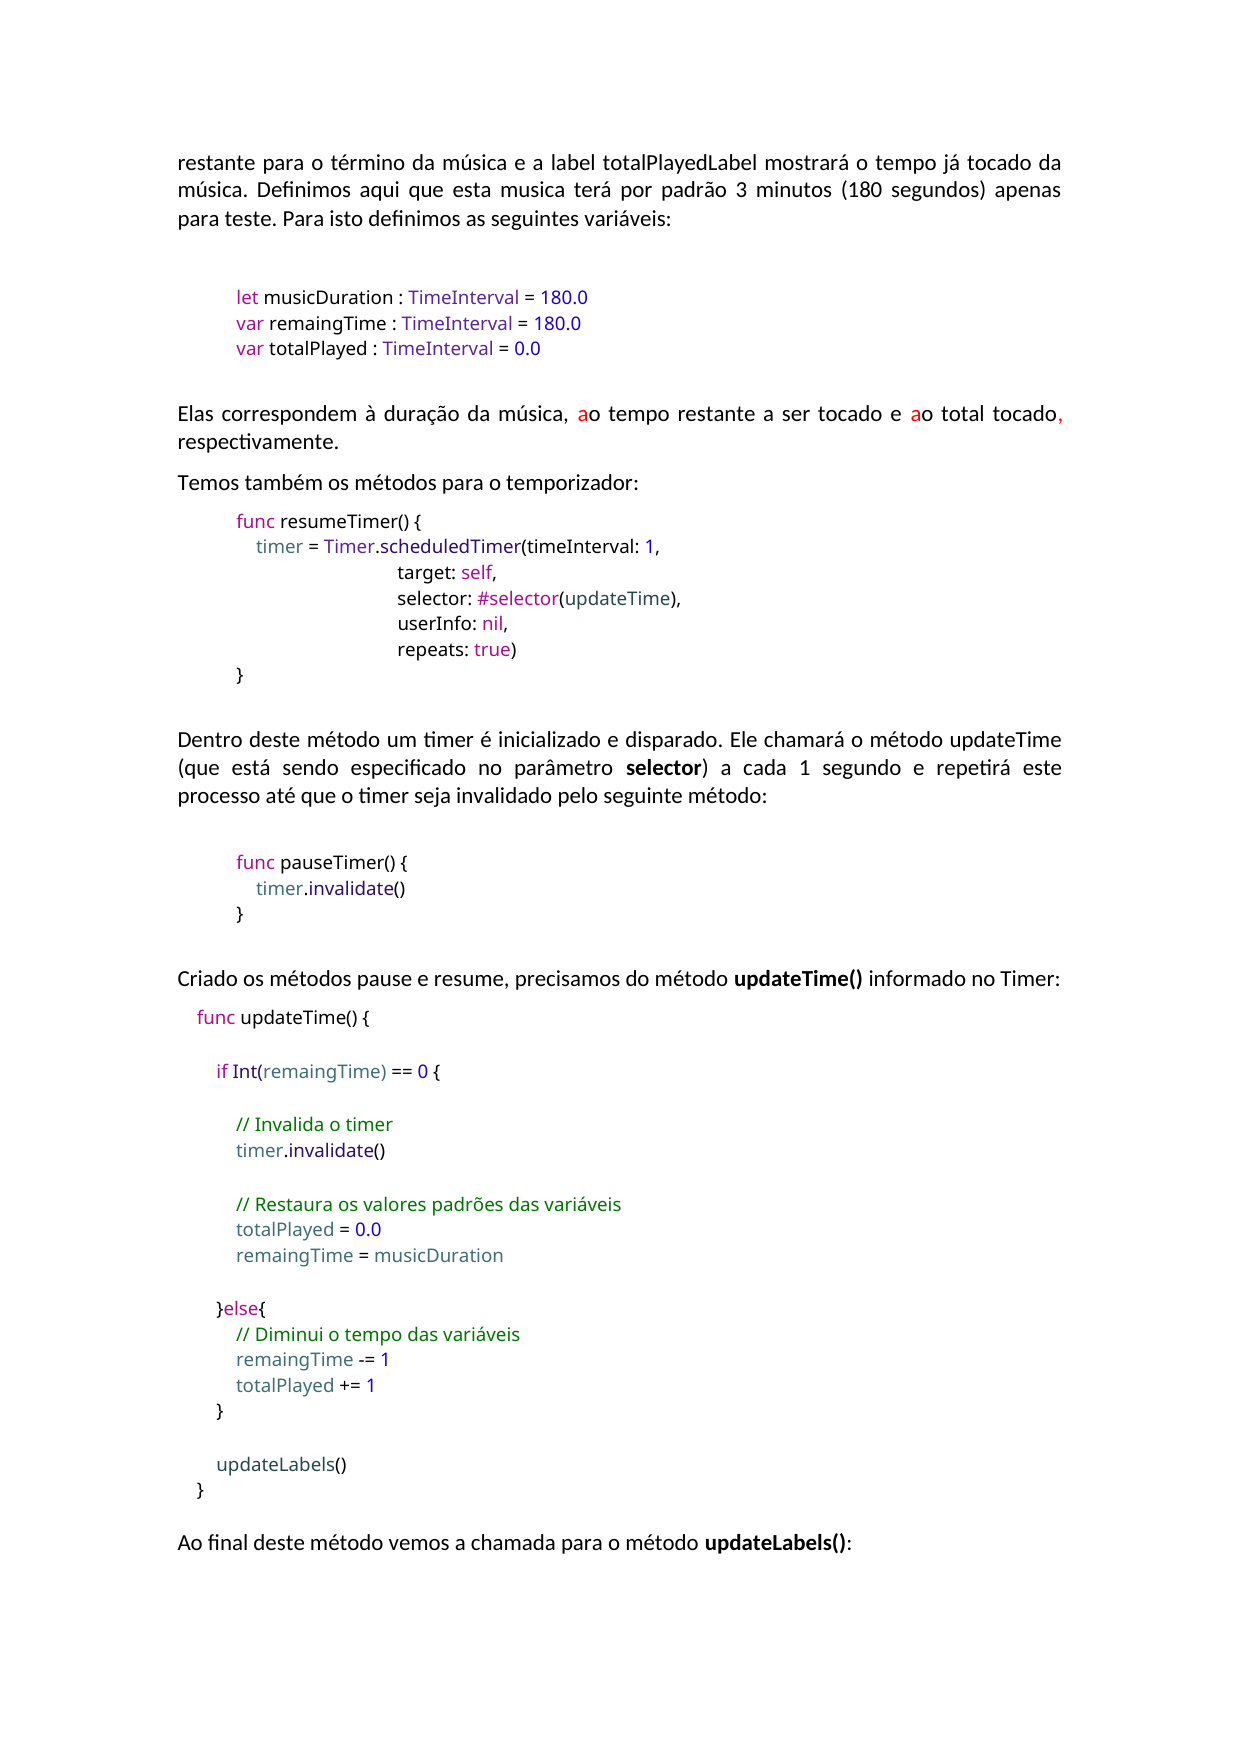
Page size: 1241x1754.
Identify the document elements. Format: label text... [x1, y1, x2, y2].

text remaingTime = musicDuration [177, 1242, 1063, 1267]
text }else{ [177, 1295, 1063, 1321]
text func resumeTimer() { [236, 508, 1063, 534]
text updateLabels() [177, 1451, 1063, 1477]
text // Invalida o timer [177, 1112, 1063, 1137]
text if Int(remaingTime) == 0 { [177, 1058, 1063, 1084]
text // Restaura os valores padrões das variáveis [177, 1191, 1063, 1216]
text Ao final deste método vemos a chamada para o método updateLabels(): [177, 1528, 1063, 1556]
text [177, 148, 1063, 232]
text } [177, 1477, 1063, 1502]
text userInfo: nil, [236, 610, 1063, 636]
text Elas correspondem à duração da música, ao tempo restante a ser tocado e ao total tocado, respectivamente. [177, 399, 1063, 455]
text Temos também os métodos para o temporizador: [177, 468, 1063, 496]
text remaingTime -= 1 [177, 1346, 1063, 1372]
text timer = Timer.scheduledTimer(timeInterval: 1, [236, 534, 1063, 559]
text repeats: true) [236, 636, 1063, 661]
text var totalPlayed : TimeInterval = 0.0 [236, 336, 1063, 361]
text func pauseTimer() { [236, 849, 1063, 875]
text timer.invalidate() [236, 875, 1063, 901]
text totalPlayed += 1 [177, 1372, 1063, 1397]
text // Diminui o tempo das variáveis [177, 1321, 1063, 1346]
text totalPlayed = 0.0 [177, 1216, 1063, 1242]
text Dentro deste método um timer é inicializado e disparado. Ele chamará o método updateTime (que está sendo especificado no parâmetro selector) a cada 1 segundo e repetirá este processo até que o timer seja invalidado pelo seguinte método: [177, 725, 1063, 809]
text let musicDuration : TimeInterval = 180.0 [236, 285, 1063, 310]
text timer.invalidate() [177, 1137, 1063, 1163]
text var remaingTime : TimeInterval = 180.0 [236, 310, 1063, 336]
text selector: #selector(updateTime), [236, 585, 1063, 610]
text Criado os métodos pause e resume, precisamos do método updateTime() informado no Timer: [177, 964, 1063, 992]
text } [177, 1397, 1063, 1423]
text func updateTime() { [177, 1005, 1063, 1030]
text } [236, 901, 1063, 926]
text } [236, 661, 1063, 687]
text target: self, [236, 559, 1063, 585]
